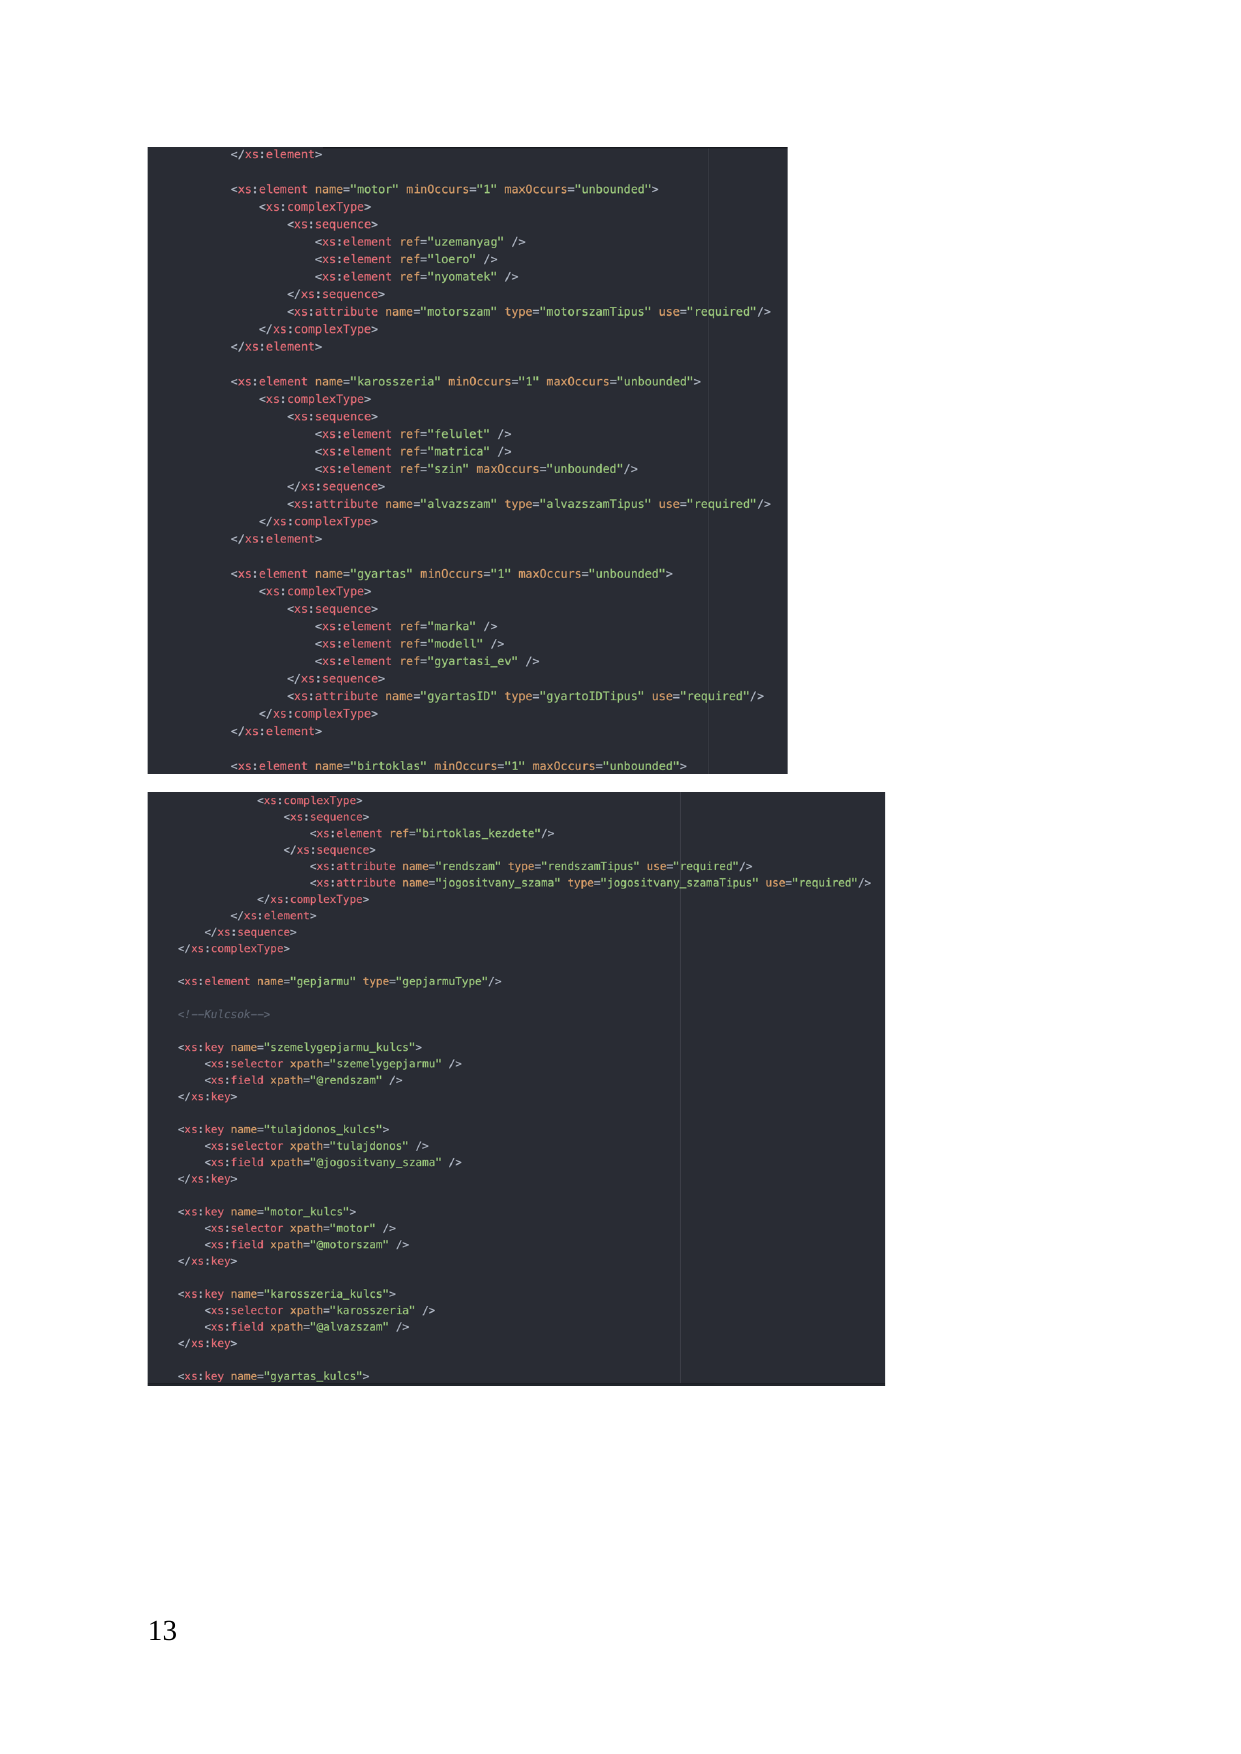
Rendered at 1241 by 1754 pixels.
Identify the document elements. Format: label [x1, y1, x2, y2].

picture [147, 792, 885, 1386]
picture [147, 147, 788, 774]
